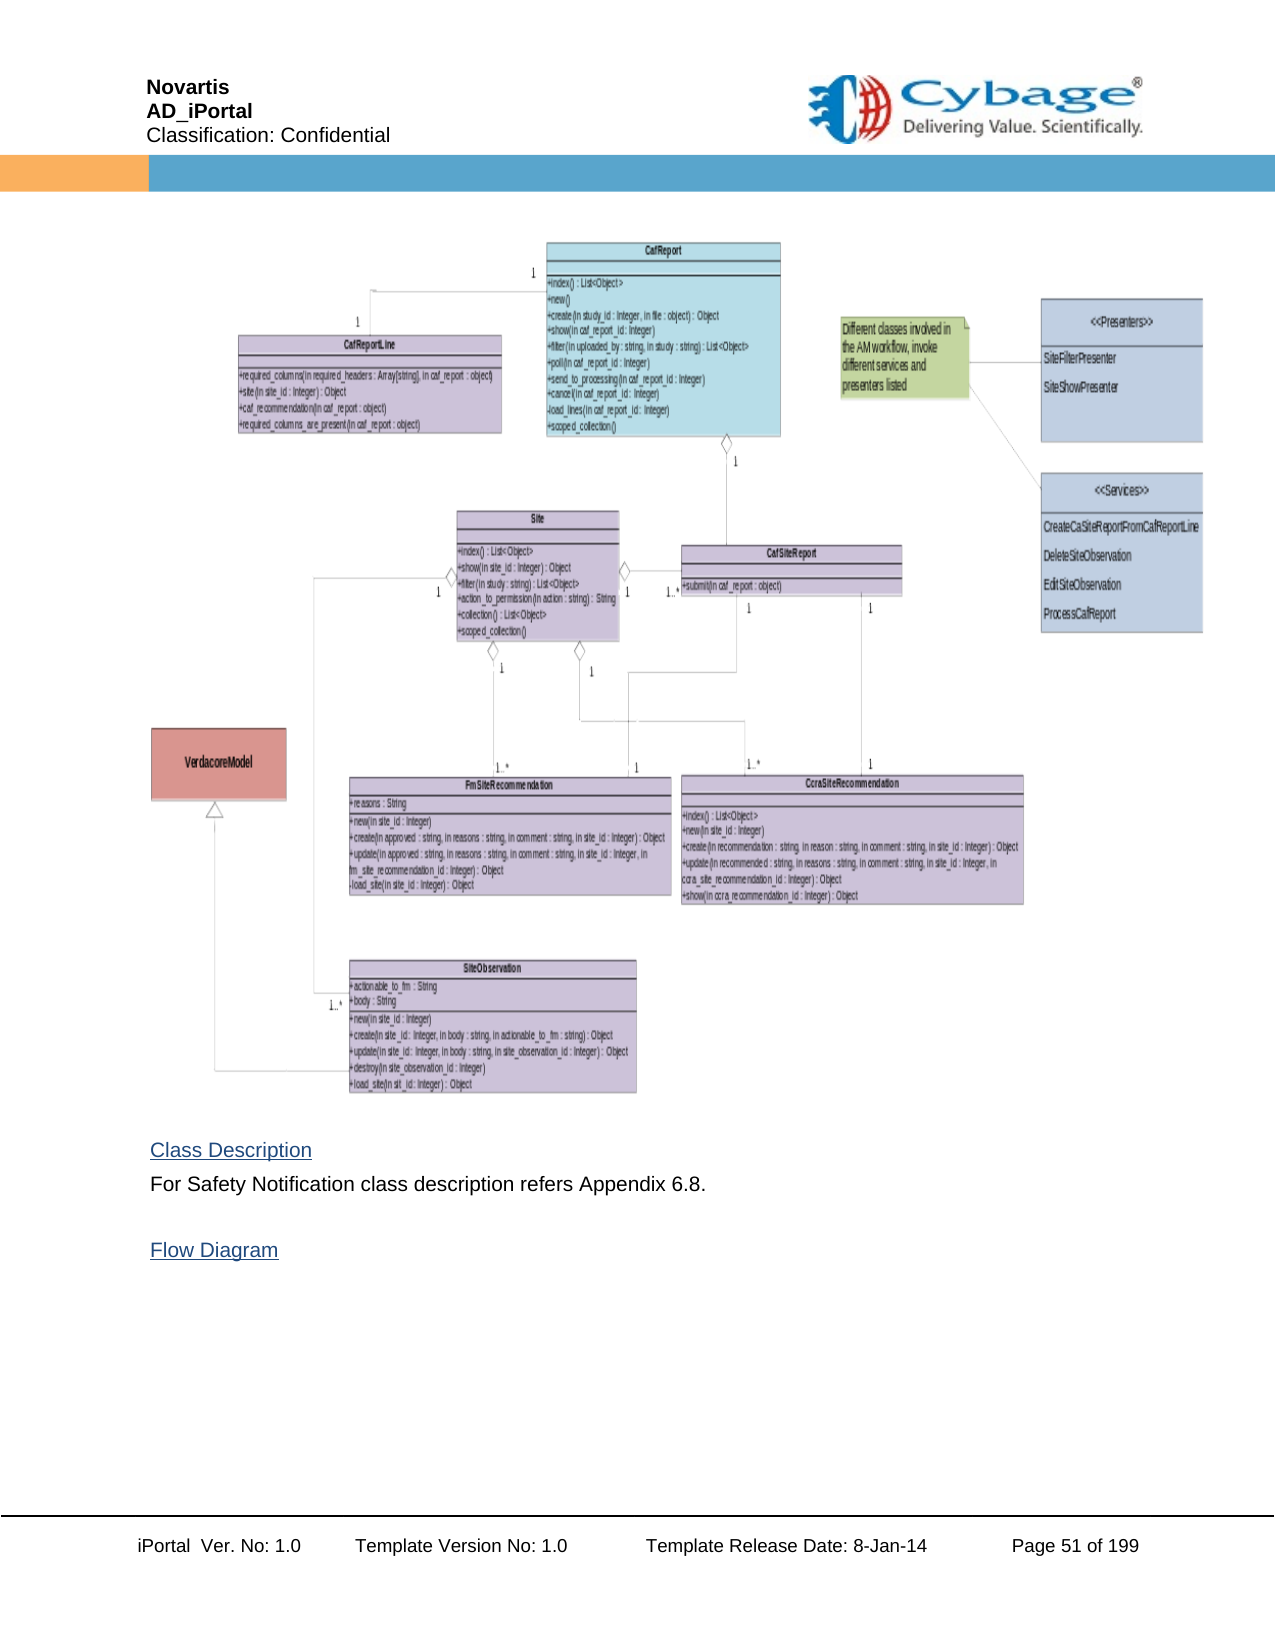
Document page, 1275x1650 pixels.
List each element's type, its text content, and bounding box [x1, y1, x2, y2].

text Flow Diagram [150, 1233, 1125, 1262]
text Class Description [150, 1133, 1125, 1162]
picture [808, 75, 1143, 144]
text For Safety Notification class description refers Appendix 6.8. [150, 1166, 1125, 1195]
